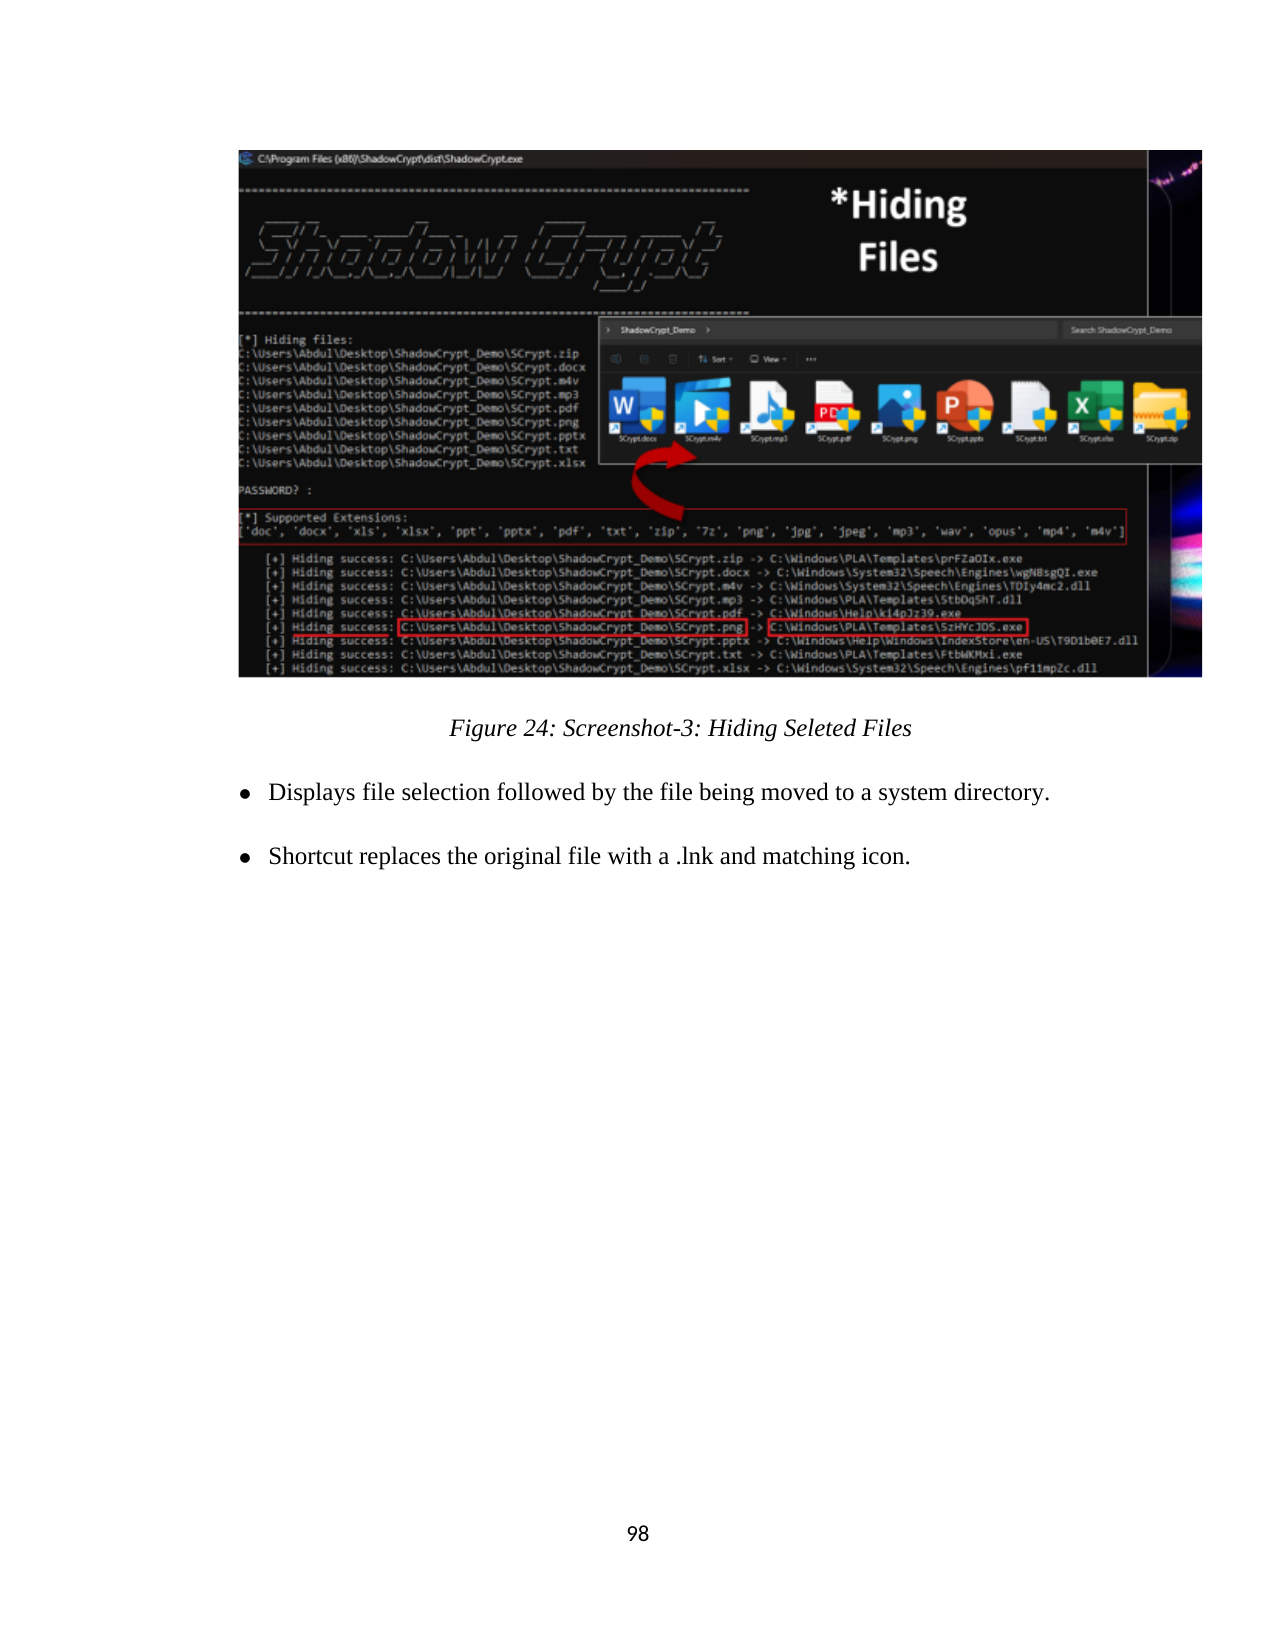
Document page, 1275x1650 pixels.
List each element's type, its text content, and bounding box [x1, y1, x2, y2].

list Figure 24: Screenshot-3: Hiding Seleted Files [238, 713, 1125, 742]
picture [238, 150, 1203, 679]
list Displays file selection followed by the file being moved to a system directory. [238, 777, 1125, 806]
list Shortcut replaces the original file with a .lnk and matching icon. [238, 841, 1125, 869]
